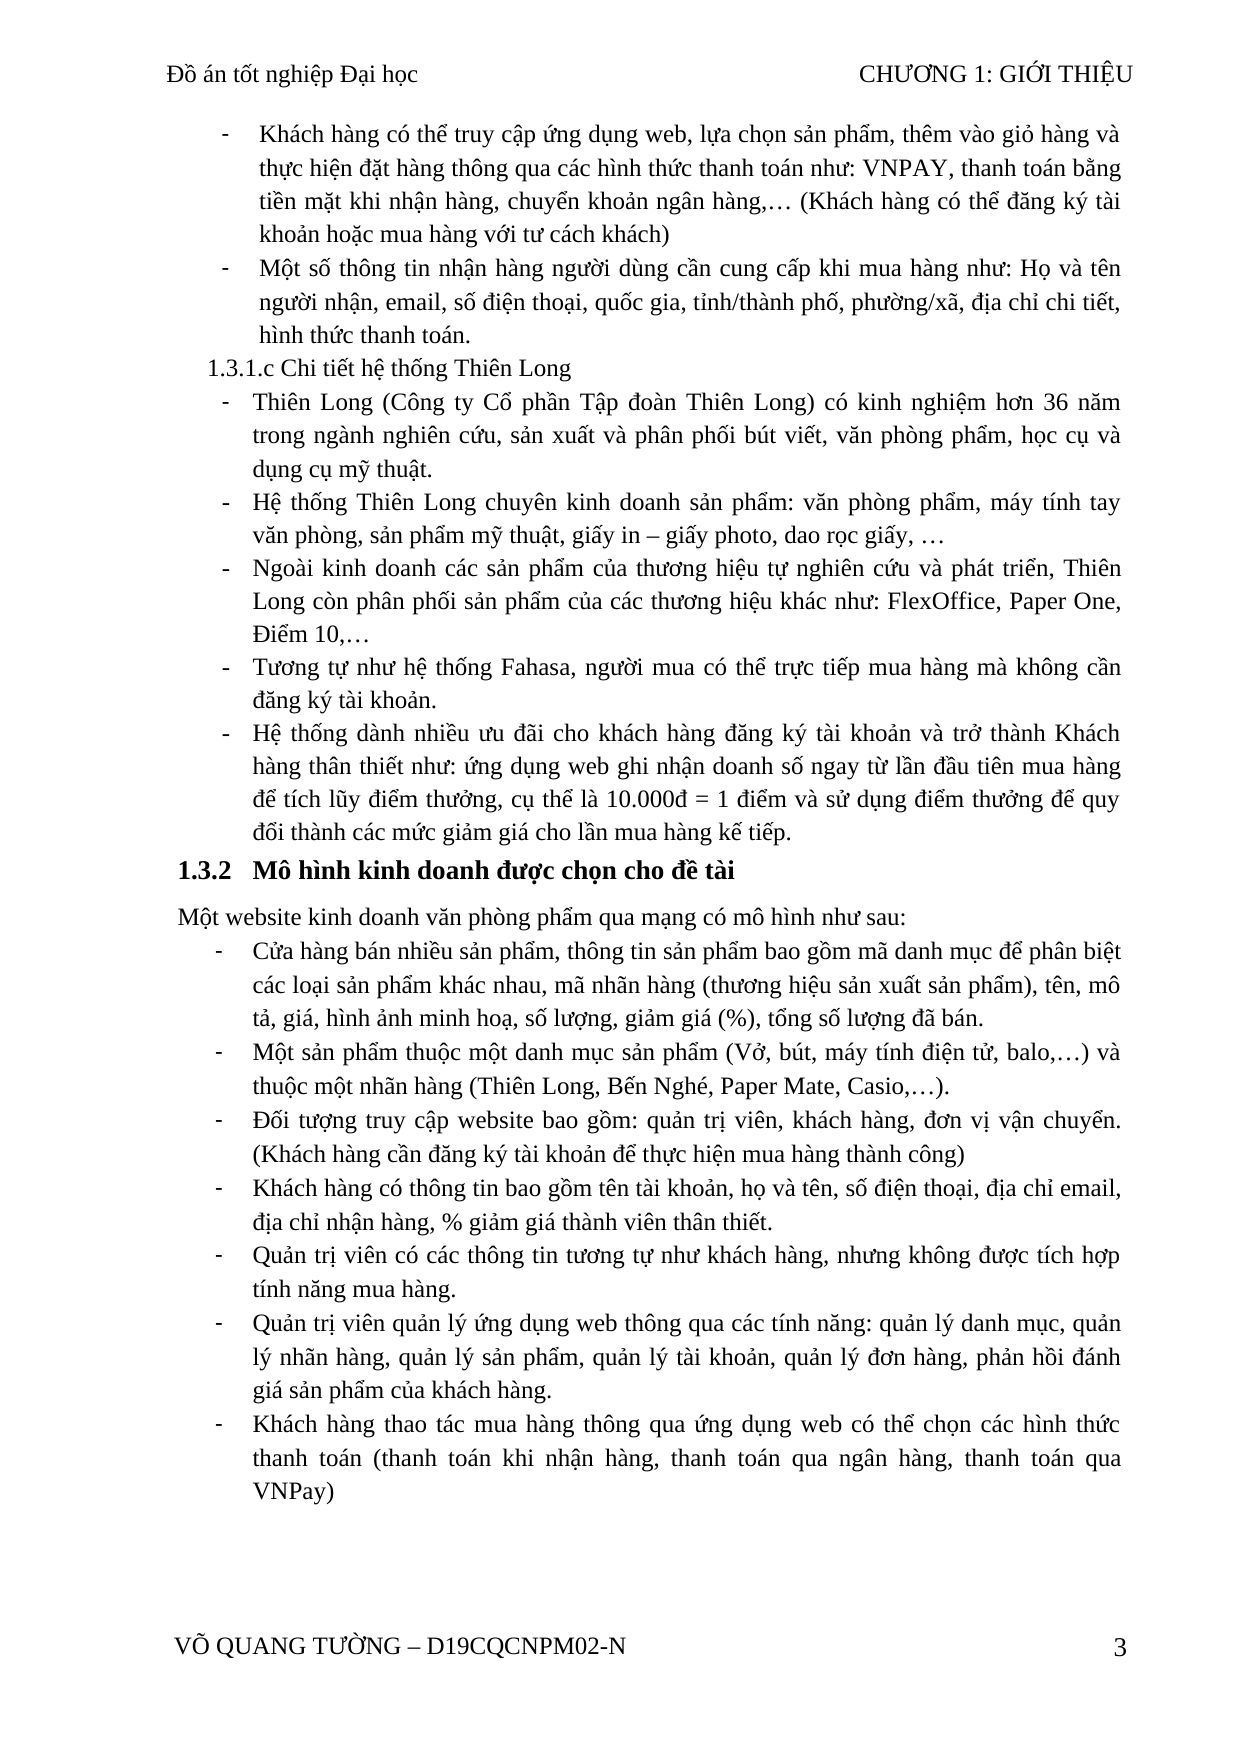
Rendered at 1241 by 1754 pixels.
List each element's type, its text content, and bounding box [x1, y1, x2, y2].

text Một website kinh doanh văn phòng phẩm qua mạng có mô hình như sau: [177, 902, 1122, 931]
text 1.3.1.c Chi tiết hệ thống Thiên Long [207, 353, 1122, 382]
list Thiên Long (Công ty Cổ phần Tập đoàn Thiên Long) có kinh nghiệm hơn 36 năm trong ngành nghiên cứu, sản xuất và phân phối bút viết, văn phòng phẩm, học cụ và dụng cụ mỹ thuật. [222, 386, 1122, 482]
list Một sản phẩm thuộc một danh mục sản phẩm (Vở, bút, máy tính điện tử, balo,…) và thuộc một nhãn hàng (Thiên Long, Bến Nghé, Paper Mate, Casio,…). [215, 1036, 1122, 1100]
list Cửa hàng bán nhiều sản phẩm, thông tin sản phẩm bao gồm mã danh mục để phân biệt các loại sản phẩm khác nhau, mã nhãn hàng (thương hiệu sản xuất sản phẩm), tên, mô tả, giá, hình ảnh minh hoạ, số lượng, giảm giá (%), tổng số lượng đã bán. [215, 935, 1122, 1032]
list Khách hàng thao tác mua hàng thông qua ứng dụng web có thể chọn các hình thức thanh toán (thanh toán khi nhận hàng, thanh toán qua ngân hàng, thanh toán qua VNPay) [215, 1408, 1122, 1505]
list Hệ thống Thiên Long chuyên kinh doanh sản phẩm: văn phòng phẩm, máy tính tay văn phòng, sản phẩm mỹ thuật, giấy in – giấy photo, dao rọc giấy, … [222, 487, 1122, 548]
subtitle Mô hình kinh doanh được chọn cho đề tài [177, 854, 1122, 885]
list Quản trị viên có các thông tin tương tự như khách hàng, nhưng không được tích hợp tính năng mua hàng. [215, 1239, 1122, 1303]
list Ngoài kinh doanh các sản phẩm của thương hiệu tự nghiên cứu và phát triển, Thiên Long còn phân phối sản phẩm của các thương hiệu khác như: FlexOffice, Paper One, Điểm 10,… [222, 553, 1122, 647]
list Đối tượng truy cập website bao gồm: quản trị viên, khách hàng, đơn vị vận chuyển. (Khách hàng cần đăng ký tài khoản để thực hiện mua hàng thành công) [215, 1104, 1122, 1167]
list Hệ thống dành nhiều ưu đãi cho khách hàng đăng ký tài khoản và trở thành Khách hàng thân thiết như: ứng dụng web ghi nhận doanh số ngay từ lần đầu tiên mua hàng để tích lũy điểm thưởng, cụ thể là 10.000đ = 1 điểm và sử dụng điểm thưởng để quy đổi thành các mức giảm giá cho lần mua hàng kế tiếp. [222, 718, 1122, 846]
list Một số thông tin nhận hàng người dùng cần cung cấp khi mua hàng như: Họ và tên người nhận, email, số điện thoại, quốc gia, tỉnh/thành phố, phường/xã, địa chỉ chi tiết, hình thức thanh toán. [221, 252, 1122, 348]
list Khách hàng có thông tin bao gồm tên tài khoản, họ và tên, số điện thoại, địa chỉ email, địa chỉ nhận hàng, % giảm giá thành viên thân thiết. [215, 1172, 1122, 1235]
list Quản trị viên quản lý ứng dụng web thông qua các tính năng: quản lý danh mục, quản lý nhãn hàng, quản lý sản phẩm, quản lý tài khoản, quản lý đơn hàng, phản hồi đánh giá sản phẩm của khách hàng. [215, 1307, 1122, 1404]
list Khách hàng có thể truy cập ứng dụng web, lựa chọn sản phẩm, thêm vào giỏ hàng và thực hiện đặt hàng thông qua các hình thức thanh toán như: VNPAY, thanh toán bằng tiền mặt khi nhận hàng, chuyển khoản ngân hàng,… (Khách hàng có thể đăng ký tài khoản hoặc mua hàng với tư cách khách) [221, 118, 1122, 248]
list Tương tự như hệ thống Fahasa, người mua có thể trực tiếp mua hàng mà không cần đăng ký tài khoản. [222, 652, 1122, 713]
